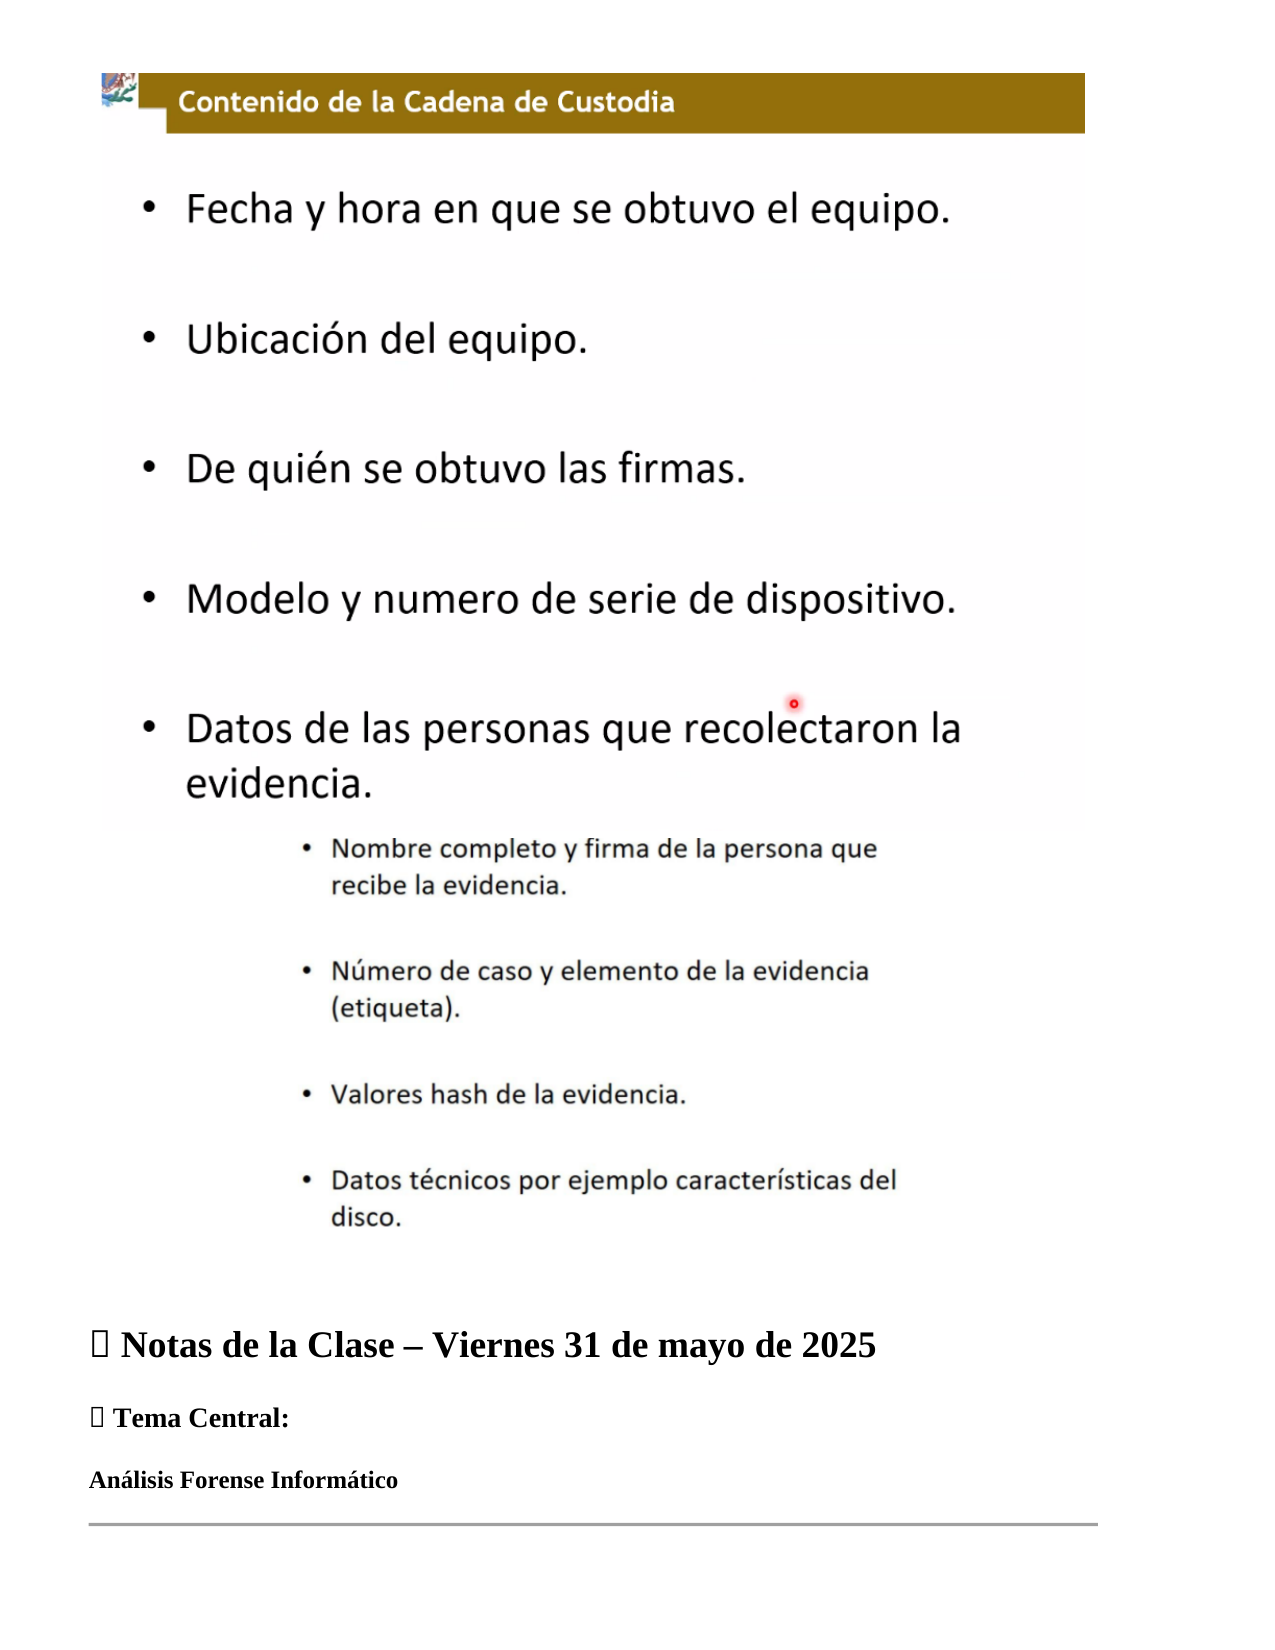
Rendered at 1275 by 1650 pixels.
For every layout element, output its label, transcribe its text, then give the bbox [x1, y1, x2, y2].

text Análisis Forense Informático [89, 1465, 1098, 1494]
picture [101, 73, 1085, 831]
picture [276, 838, 911, 1239]
text 🧠 Notas de la Clase – Viernes 31 de mayo de 2025 [89, 1317, 1098, 1368]
text 📌 Tema Central: [89, 1397, 1098, 1436]
